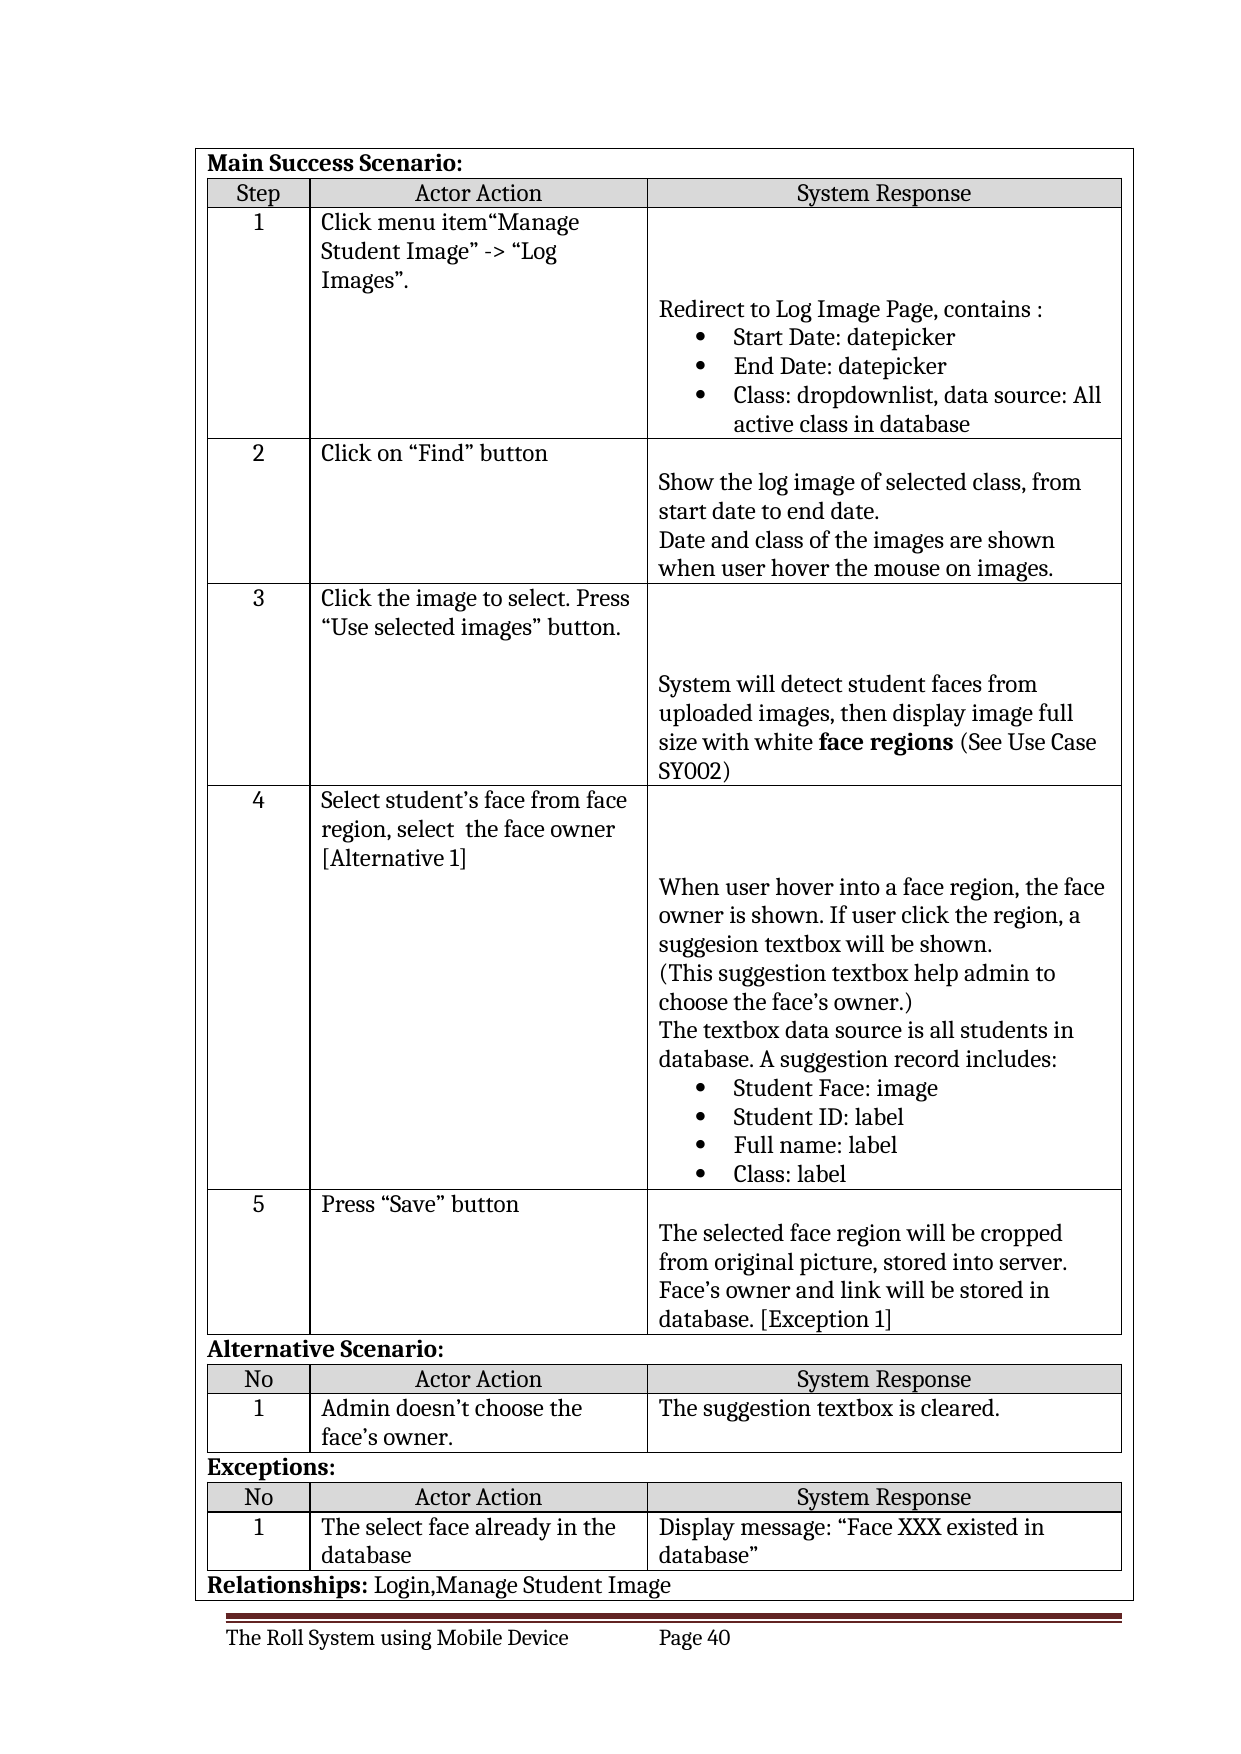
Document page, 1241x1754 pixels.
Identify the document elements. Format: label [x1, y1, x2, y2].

table_cell [196, 149, 1133, 1600]
